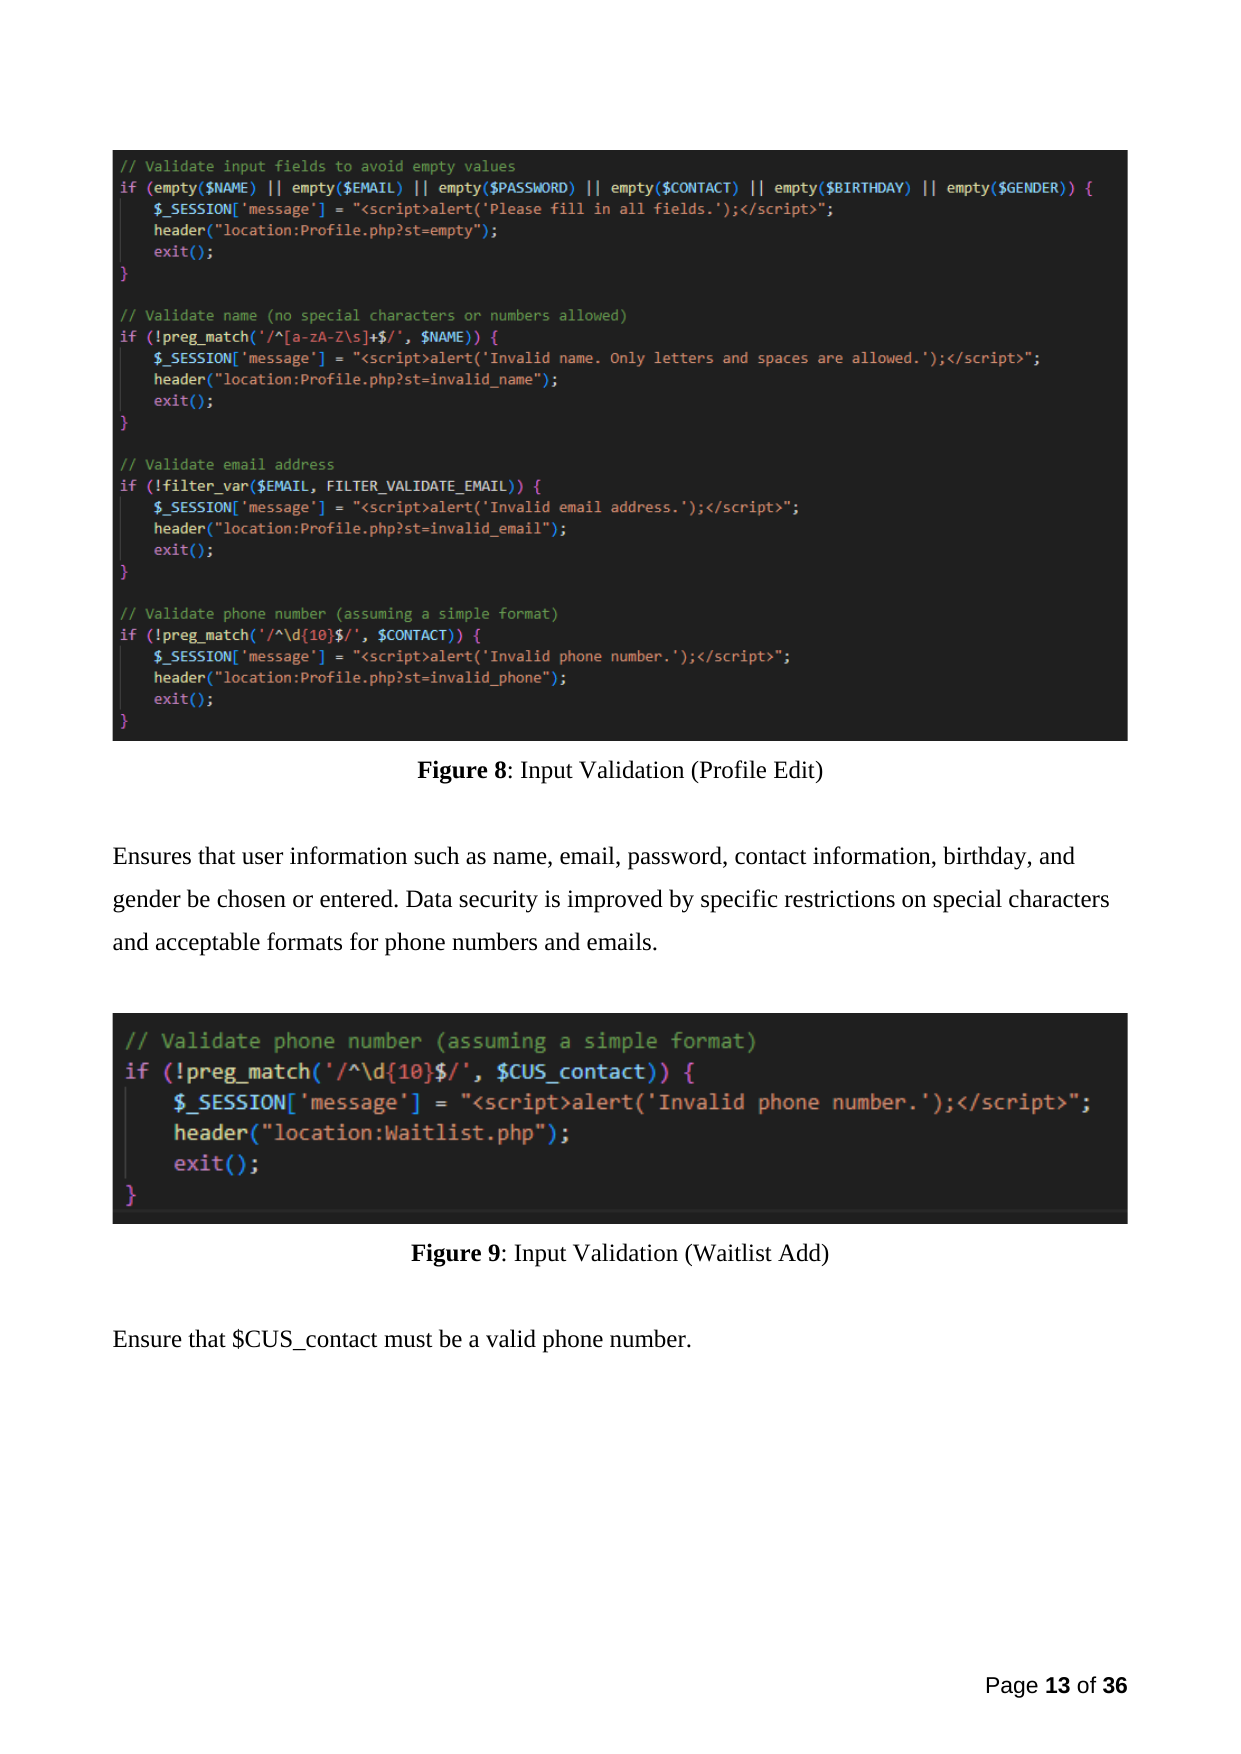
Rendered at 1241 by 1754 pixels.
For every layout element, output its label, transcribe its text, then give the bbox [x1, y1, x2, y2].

text Ensures that user information such as name, email, password, contact information, birthday, and gender be chosen or entered. Data security is improved by specific restrictions on special characters and acceptable formats for phone numbers and emails. [112, 841, 1128, 956]
picture [112, 150, 1128, 741]
text Figure 8: Input Validation (Profile Edit) [112, 755, 1128, 783]
text Figure 9: Input Validation (Waitlist Add) [112, 1238, 1128, 1267]
picture [112, 1013, 1128, 1224]
text Ensure that $CUS_contact must be a valid phone number. [112, 1324, 1128, 1353]
